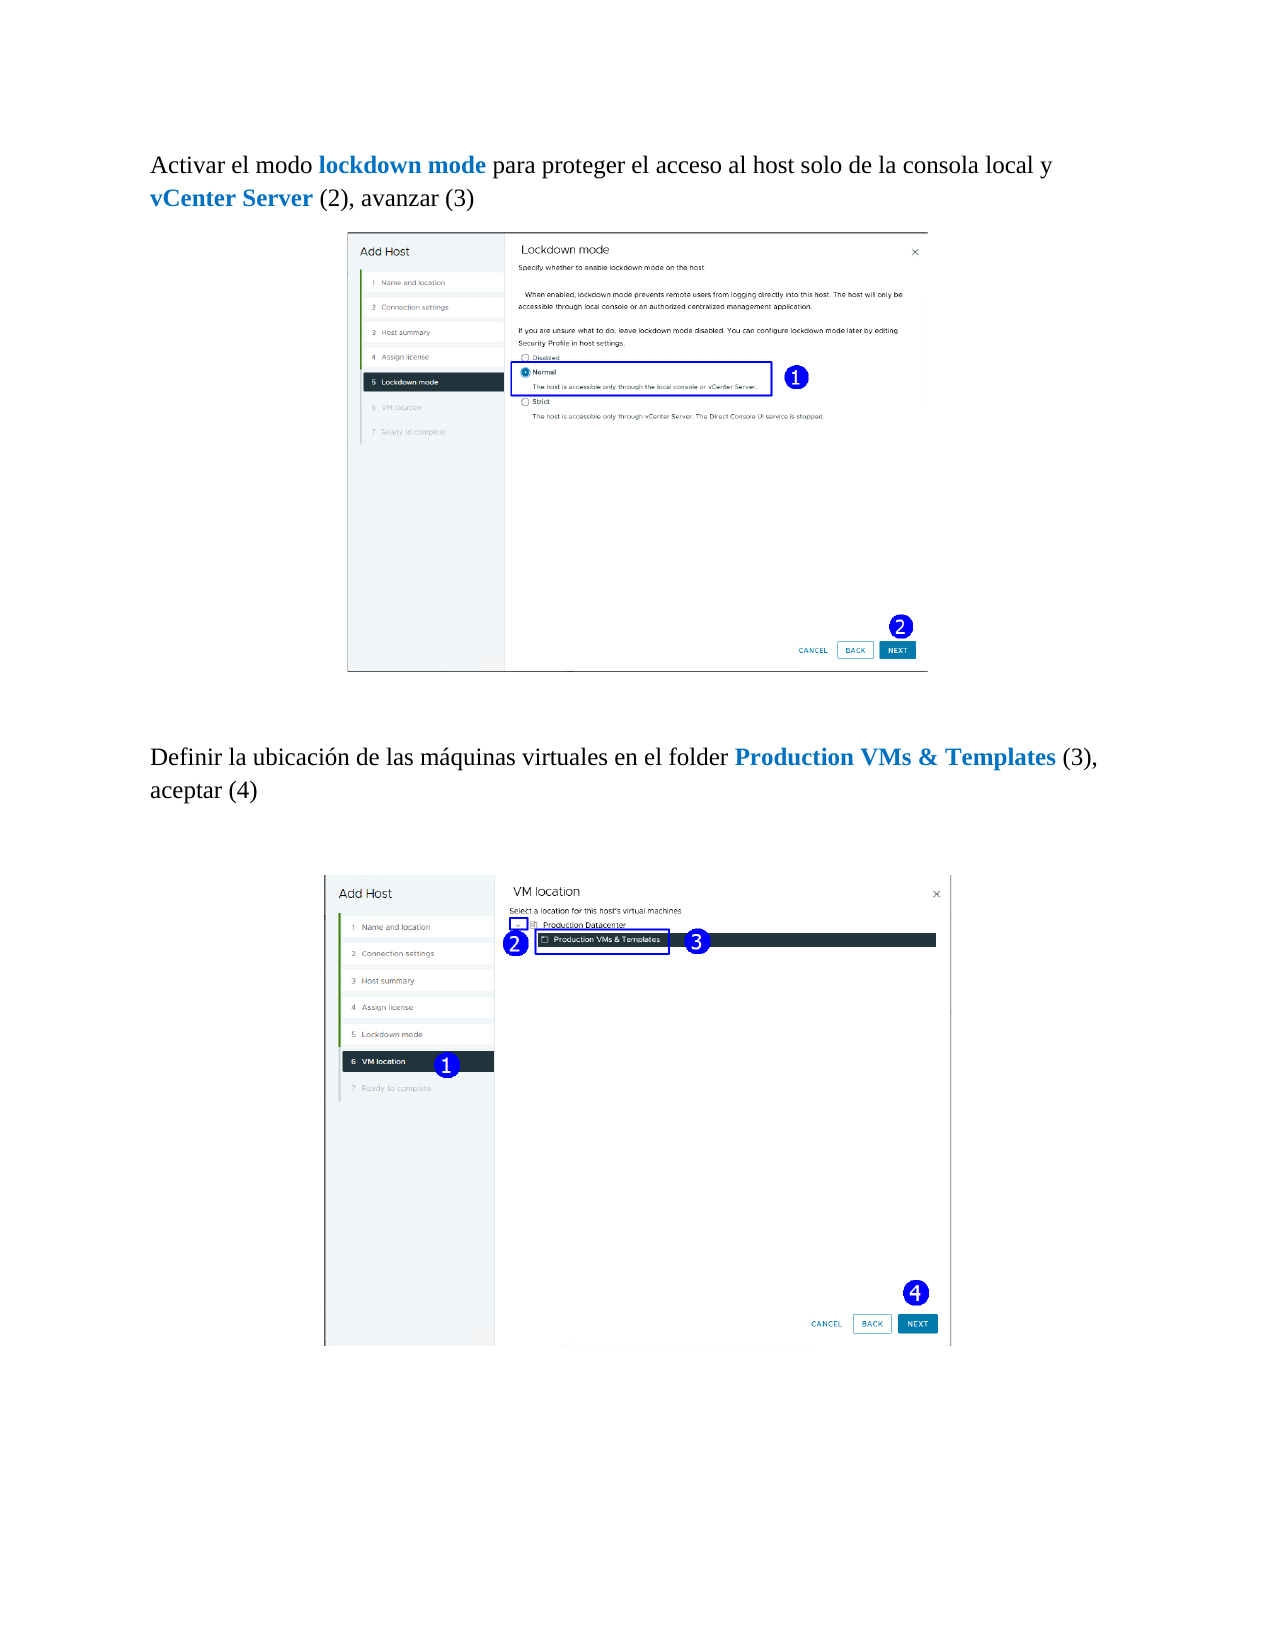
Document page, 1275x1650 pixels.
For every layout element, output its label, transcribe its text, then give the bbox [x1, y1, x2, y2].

text Activar el modo lockdown mode para proteger el acceso al host solo de la consola local y vCenter Server (2), avanzar (3) [150, 150, 1125, 212]
picture [347, 232, 928, 672]
picture [324, 875, 952, 1346]
text Definir la ubicación de las máquinas virtuales en el folder Production VMs & Templates (3), aceptar (4) [150, 742, 1125, 804]
